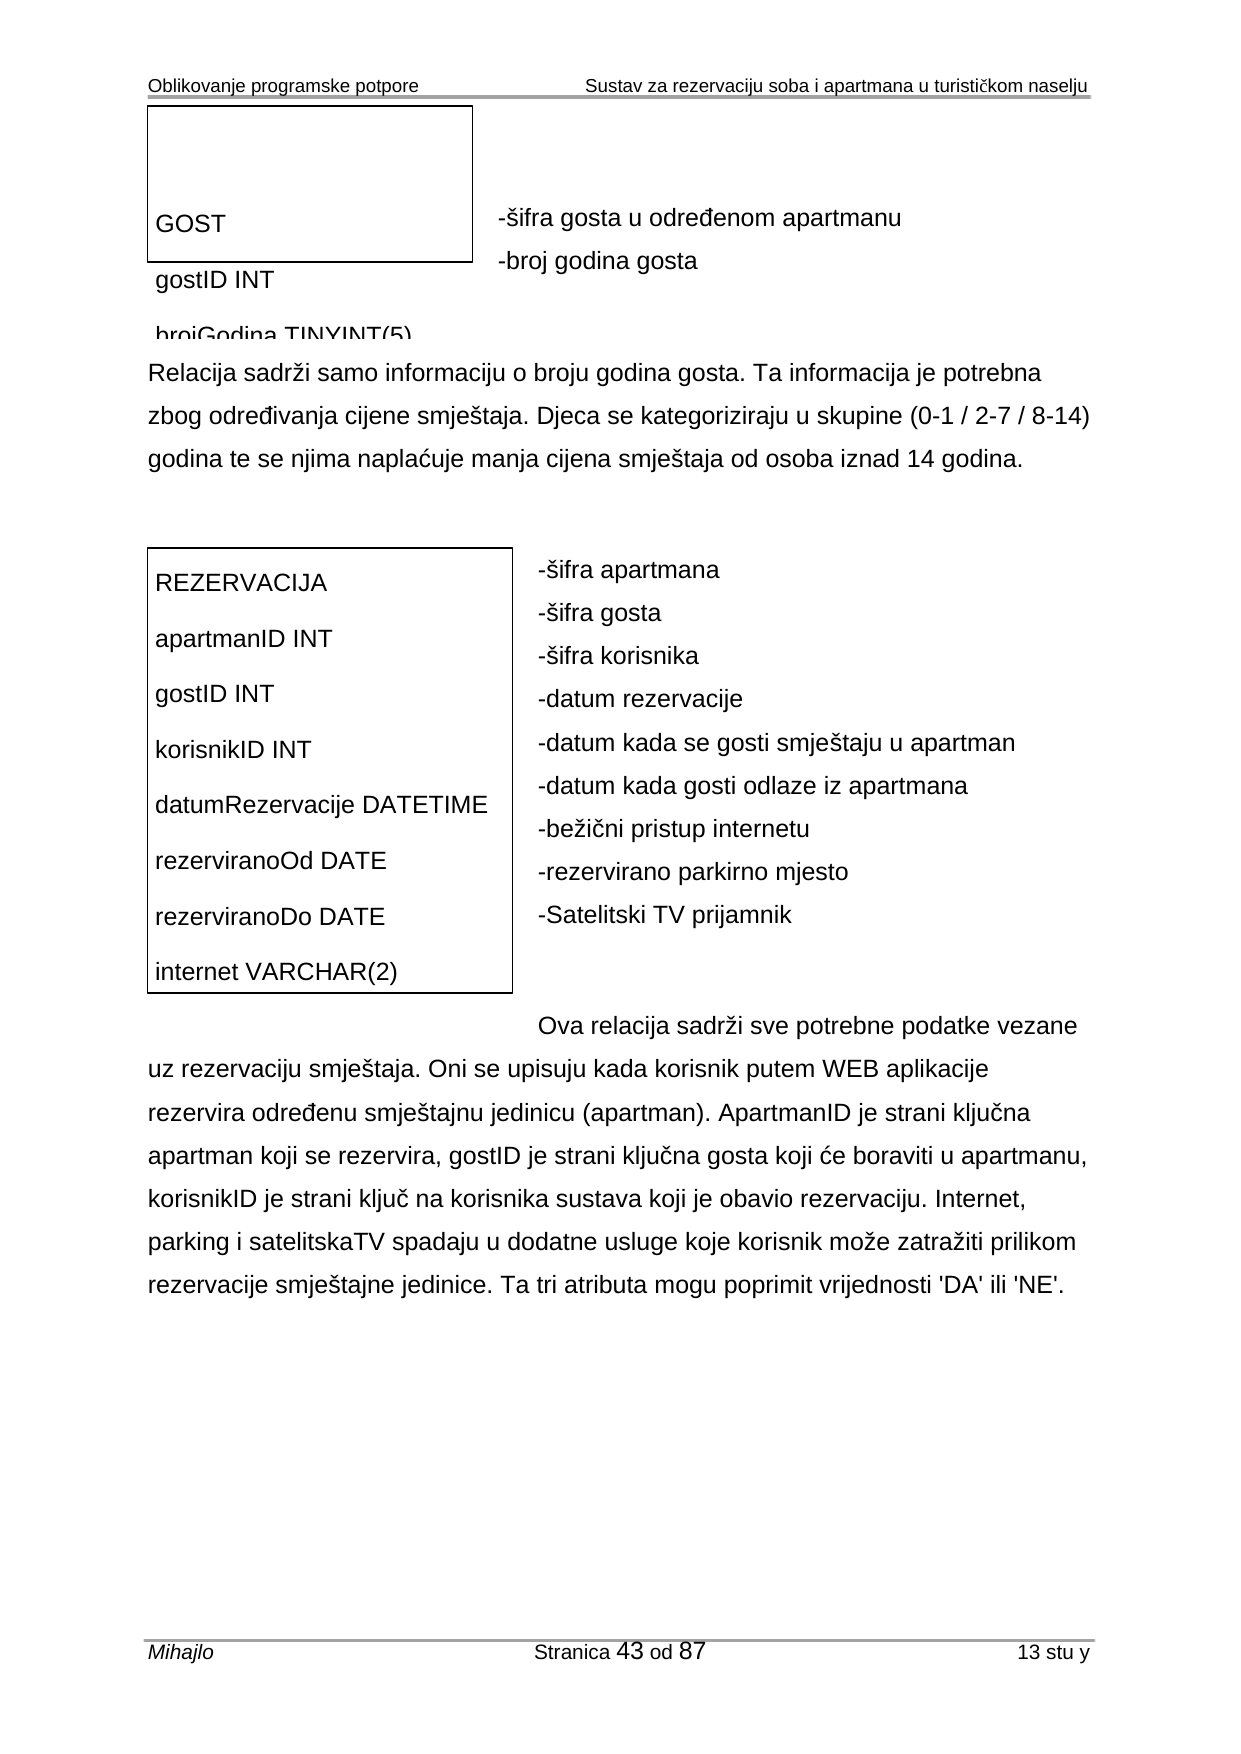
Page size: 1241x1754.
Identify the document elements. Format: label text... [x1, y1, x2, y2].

picture [147, 95, 1092, 99]
text Ova relacija sadrži sve potrebne podatke vezane uz rezervaciju smještaja. Oni se upisuju kada korisnik putem WEB aplikacije rezervira određenu smještajnu jedinicu (apartman). ApartmanID je strani ključna apartman koji se rezervira, gostID je strani ključna gosta koji će boraviti u apartmanu, korisnikID je strani ključ na korisnika sustava koji je obavio rezervaciju. Internet, parking i satelitskaTV spadaju u dodatne usluge koje korisnik može zatražiti prilikom rezervacije smještajne jedinice. Ta tri atributa mogu poprimit vrijednosti 'DA' ili 'NE'. [148, 1011, 1093, 1299]
text -šifra apartmana -šifra gosta -šifra korisnika -datum rezervacije -datum kada se gosti smještaju u apartman -datum kada gosti odlaze iz apartmana -bežični pristup internetu -rezervirano parkirno mjesto -Satelitski TV prijamnik [513, 555, 1093, 929]
text -šifra gosta u određenom apartmanu -broj godina gosta [148, 203, 1093, 275]
text Relacija sadrži samo informaciju o broju godina gosta. Ta informacija je potrebna zbog određivanja cijene smještaja. Djeca se kategoriziraju u skupine (0-1 / 2-7 / 8-14) godina te se njima naplaćuje manja cijena smještaja od osoba iznad 14 godina. [148, 358, 1093, 473]
